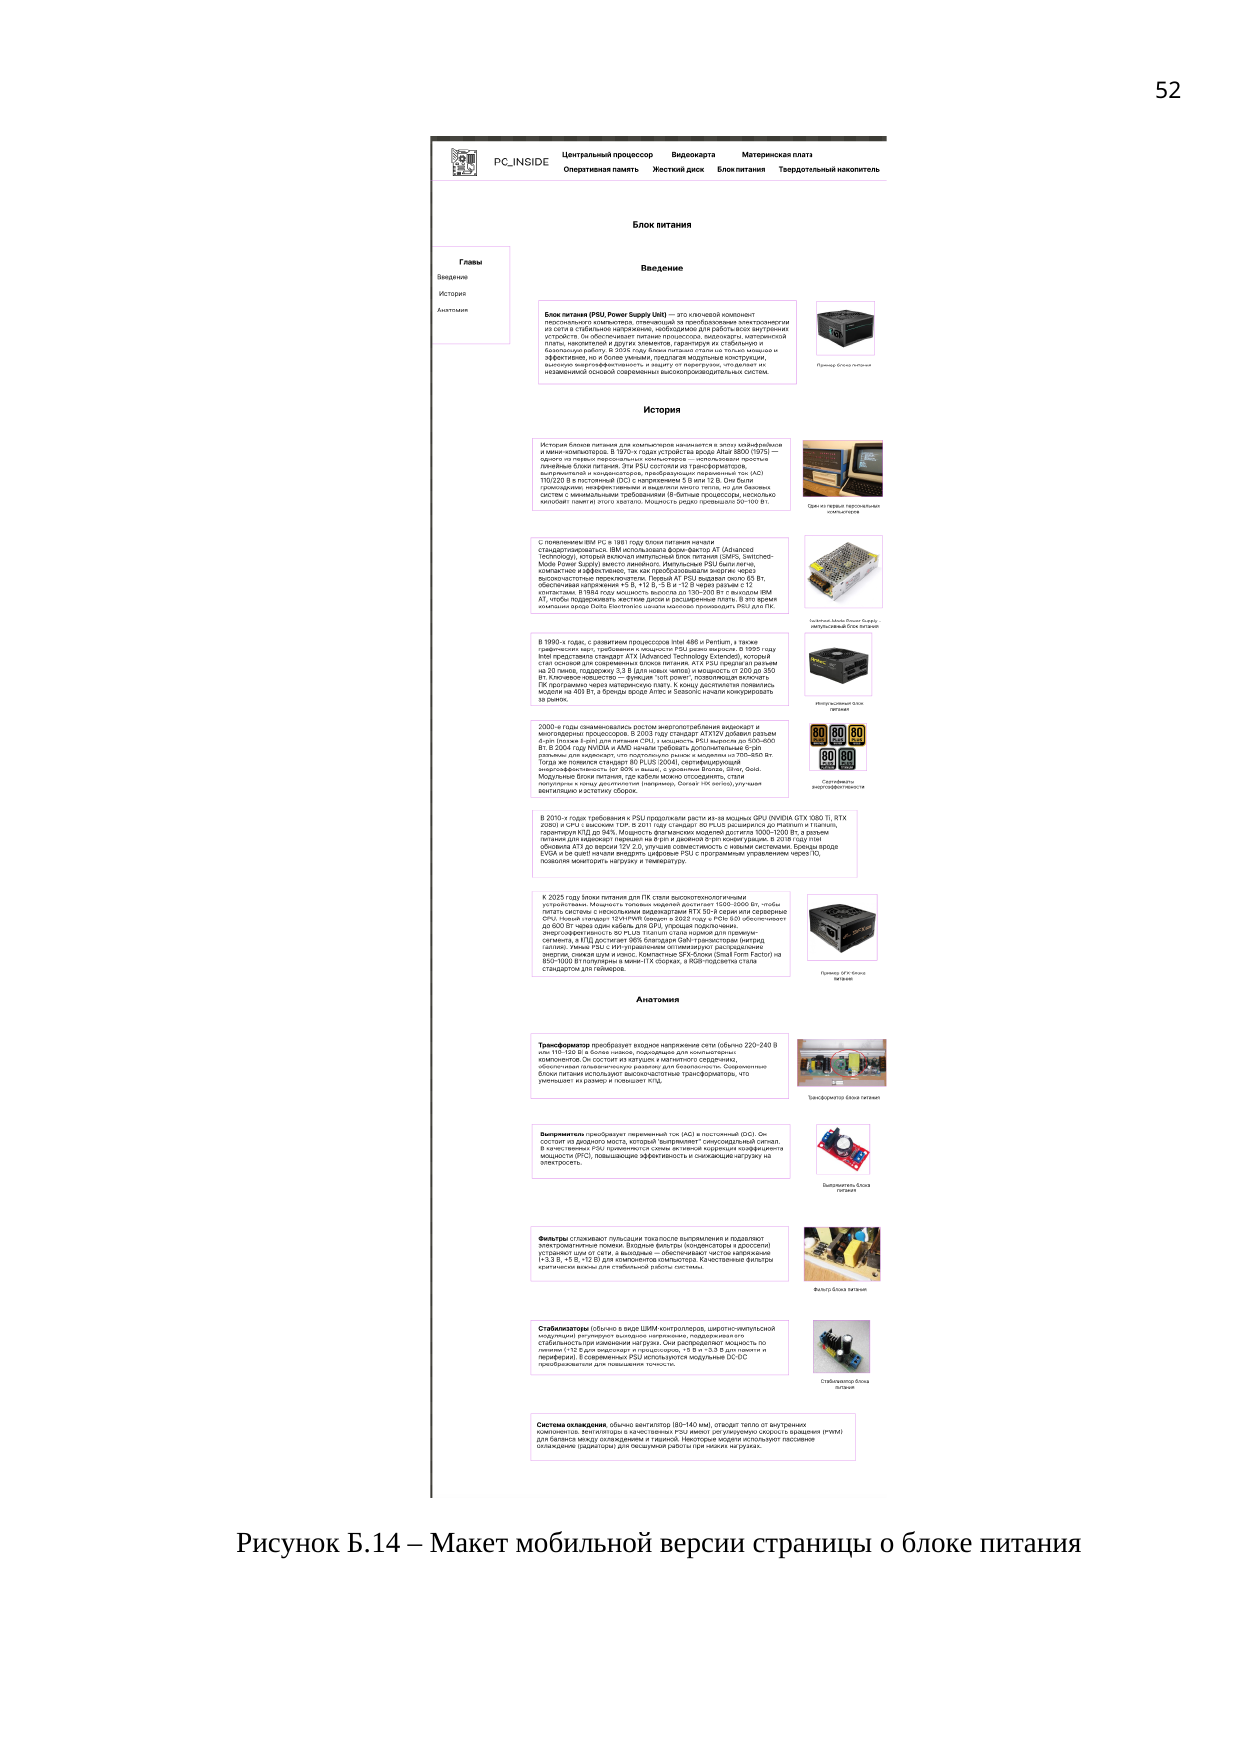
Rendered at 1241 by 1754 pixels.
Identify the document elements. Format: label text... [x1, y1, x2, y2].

picture [430, 136, 887, 1498]
text Рисунок Б.14 – Макет мобильной версии страницы о блоке питания [136, 1525, 1181, 1559]
